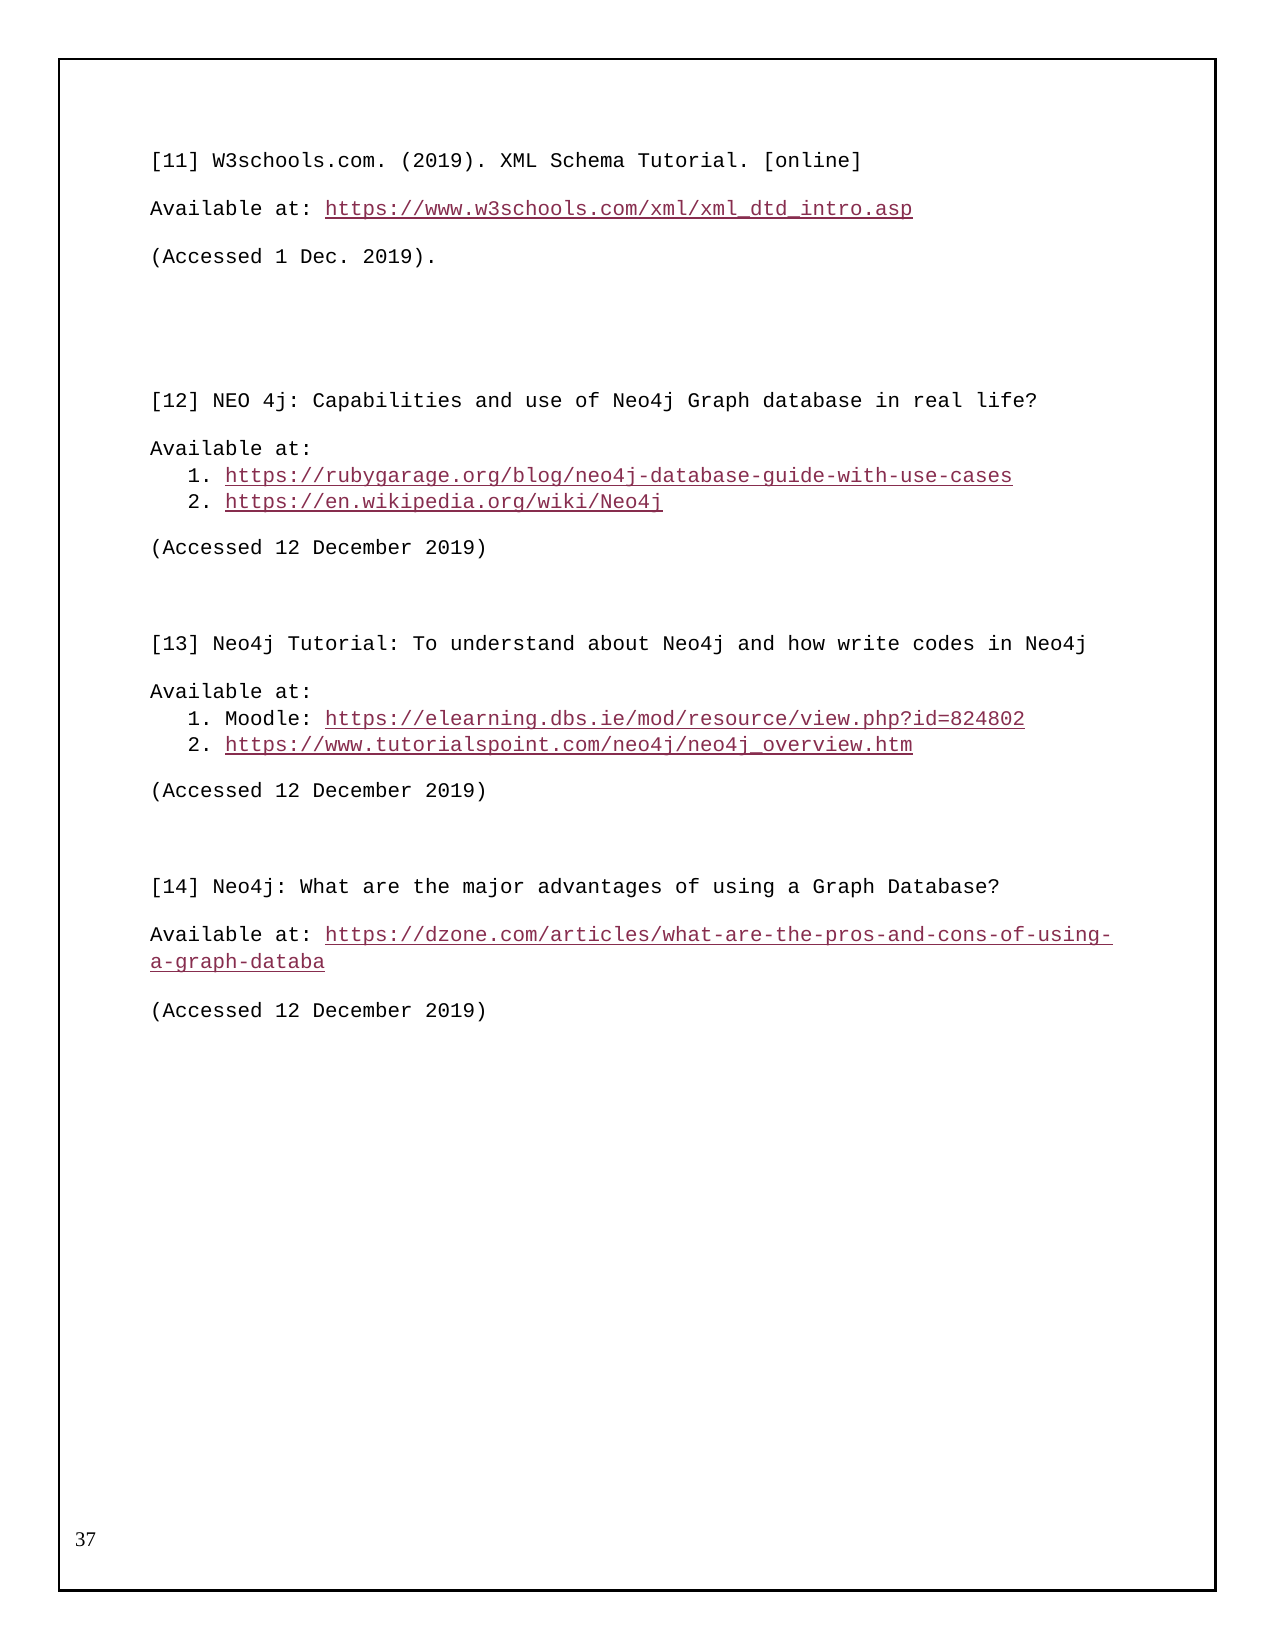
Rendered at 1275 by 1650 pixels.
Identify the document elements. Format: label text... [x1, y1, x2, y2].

text (Accessed 12 December 2019) [150, 537, 1122, 561]
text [150, 198, 1122, 222]
text Available at: [150, 438, 1122, 462]
list https://rubygarage.org/blog/neo4j-database-guide-with-use-cases [187, 465, 1122, 489]
text [12] NEO 4j: Capabilities and use of Neo4j Graph database in real life? [150, 390, 1122, 414]
text (Accessed 1 Dec. 2019). [150, 246, 1122, 270]
text Available at: https://dzone.com/articles/what-are-the-pros-and-cons-of-using-a-graph-databa [150, 924, 1122, 975]
text (Accessed 12 December 2019) [150, 780, 1122, 804]
text [13] Neo4j Tutorial: To understand about Neo4j and how write codes in Neo4j [150, 633, 1122, 657]
text [11] W3schools.com. (2019). XML Schema Tutorial. [online] [150, 150, 1122, 174]
text Available at: [150, 681, 1122, 705]
text [14] Neo4j: What are the major advantages of using a Graph Database? [150, 876, 1122, 900]
list https://en.wikipedia.org/wiki/Neo4j [187, 491, 1122, 514]
list Moodle: https://elearning.dbs.ie/mod/resource/view.php?id=824802 [187, 708, 1122, 732]
text (Accessed 12 December 2019) [150, 999, 1122, 1023]
list https://www.tutorialspoint.com/neo4j/neo4j_overview.htm [187, 734, 1122, 758]
